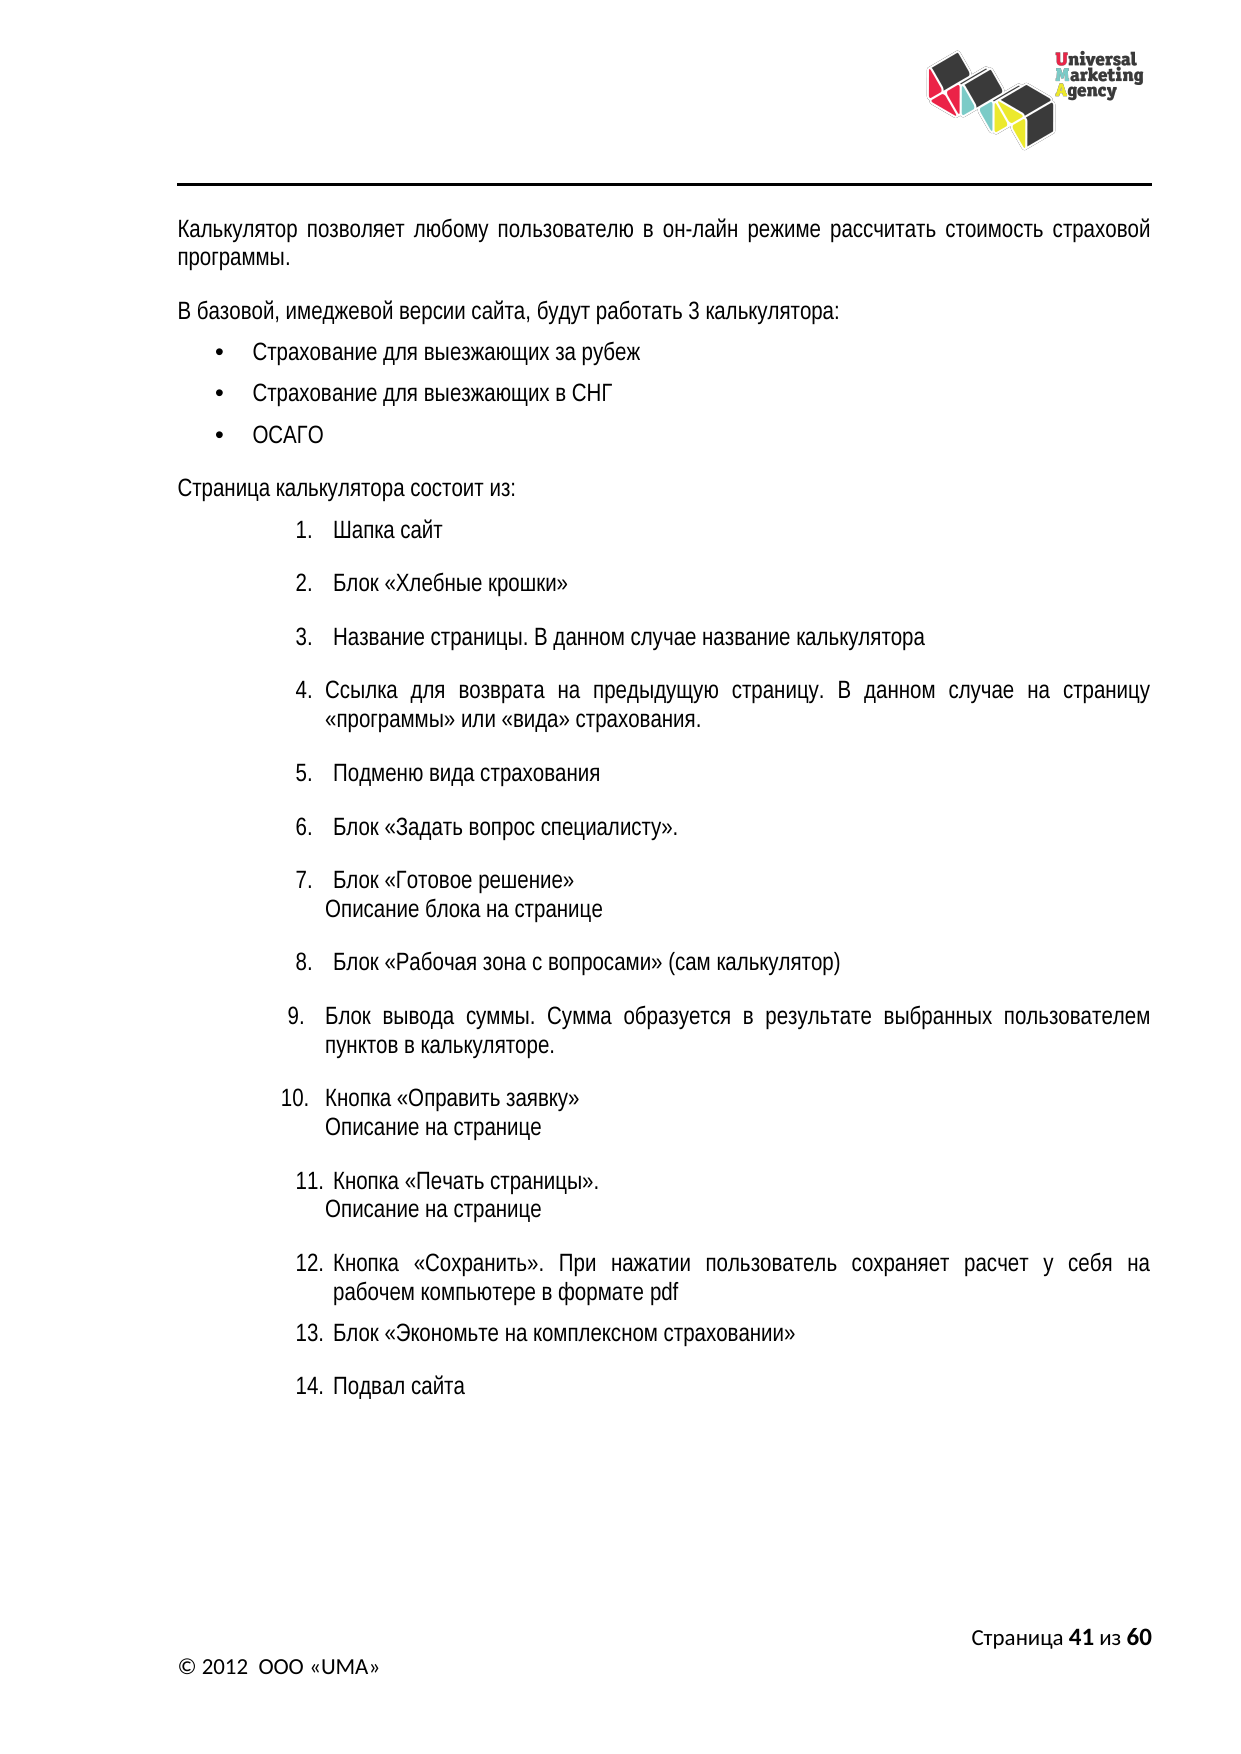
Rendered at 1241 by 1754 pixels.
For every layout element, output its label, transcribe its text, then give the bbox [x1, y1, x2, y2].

list Кнопка «Оправить заявку» [281, 1083, 1152, 1112]
list Блок «Экономьте на комплексном страховании» [295, 1318, 1152, 1346]
text Калькулятор позволяет любому пользователю в он-лайн режиме рассчитать стоимость страховой программы. [177, 214, 1152, 271]
text Описание на странице [325, 1194, 1152, 1223]
list Страхование для выезжающих в СНГ [215, 378, 1152, 407]
list Блок «Хлебные крошки» [295, 568, 1152, 597]
text Страница калькулятора состоит из: [177, 473, 1152, 502]
list Страхование для выезжающих за рубеж [215, 337, 1152, 366]
text В базовой, имеджевой версии сайта, будут работать 3 калькулятора: [177, 296, 1152, 325]
list Кнопка «Печать страницы». [295, 1166, 1152, 1194]
list Название страницы. В данном случае название калькулятора [295, 622, 1152, 651]
list Шапка сайт [295, 514, 1152, 543]
text Описание на странице [177, 1112, 1152, 1141]
list Подвал сайта [295, 1371, 1152, 1400]
list Блок «Рабочая зона с вопросами» (сам калькулятор) [295, 947, 1152, 976]
list Кнопка «Сохранить». При нажатии пользователь сохраняет расчет у себя на рабочем компьютере в формате pdf [295, 1248, 1152, 1305]
list Блок «Готовое решение» [295, 865, 1152, 894]
text Описание блока на странице [295, 894, 1152, 922]
list Блок «Задать вопрос специалисту». [295, 811, 1152, 840]
picture [914, 11, 1152, 181]
list Блок вывода суммы. Сумма образуется в результате выбранных пользователем пунктов в калькуляторе. [287, 1001, 1152, 1058]
list Ссылка для возврата на предыдущую страницу. В данном случае на страницу «программы» или «вида» страхования. [295, 676, 1152, 733]
list ОСАГО [215, 420, 1152, 448]
list Подменю вида страхования [295, 758, 1152, 786]
